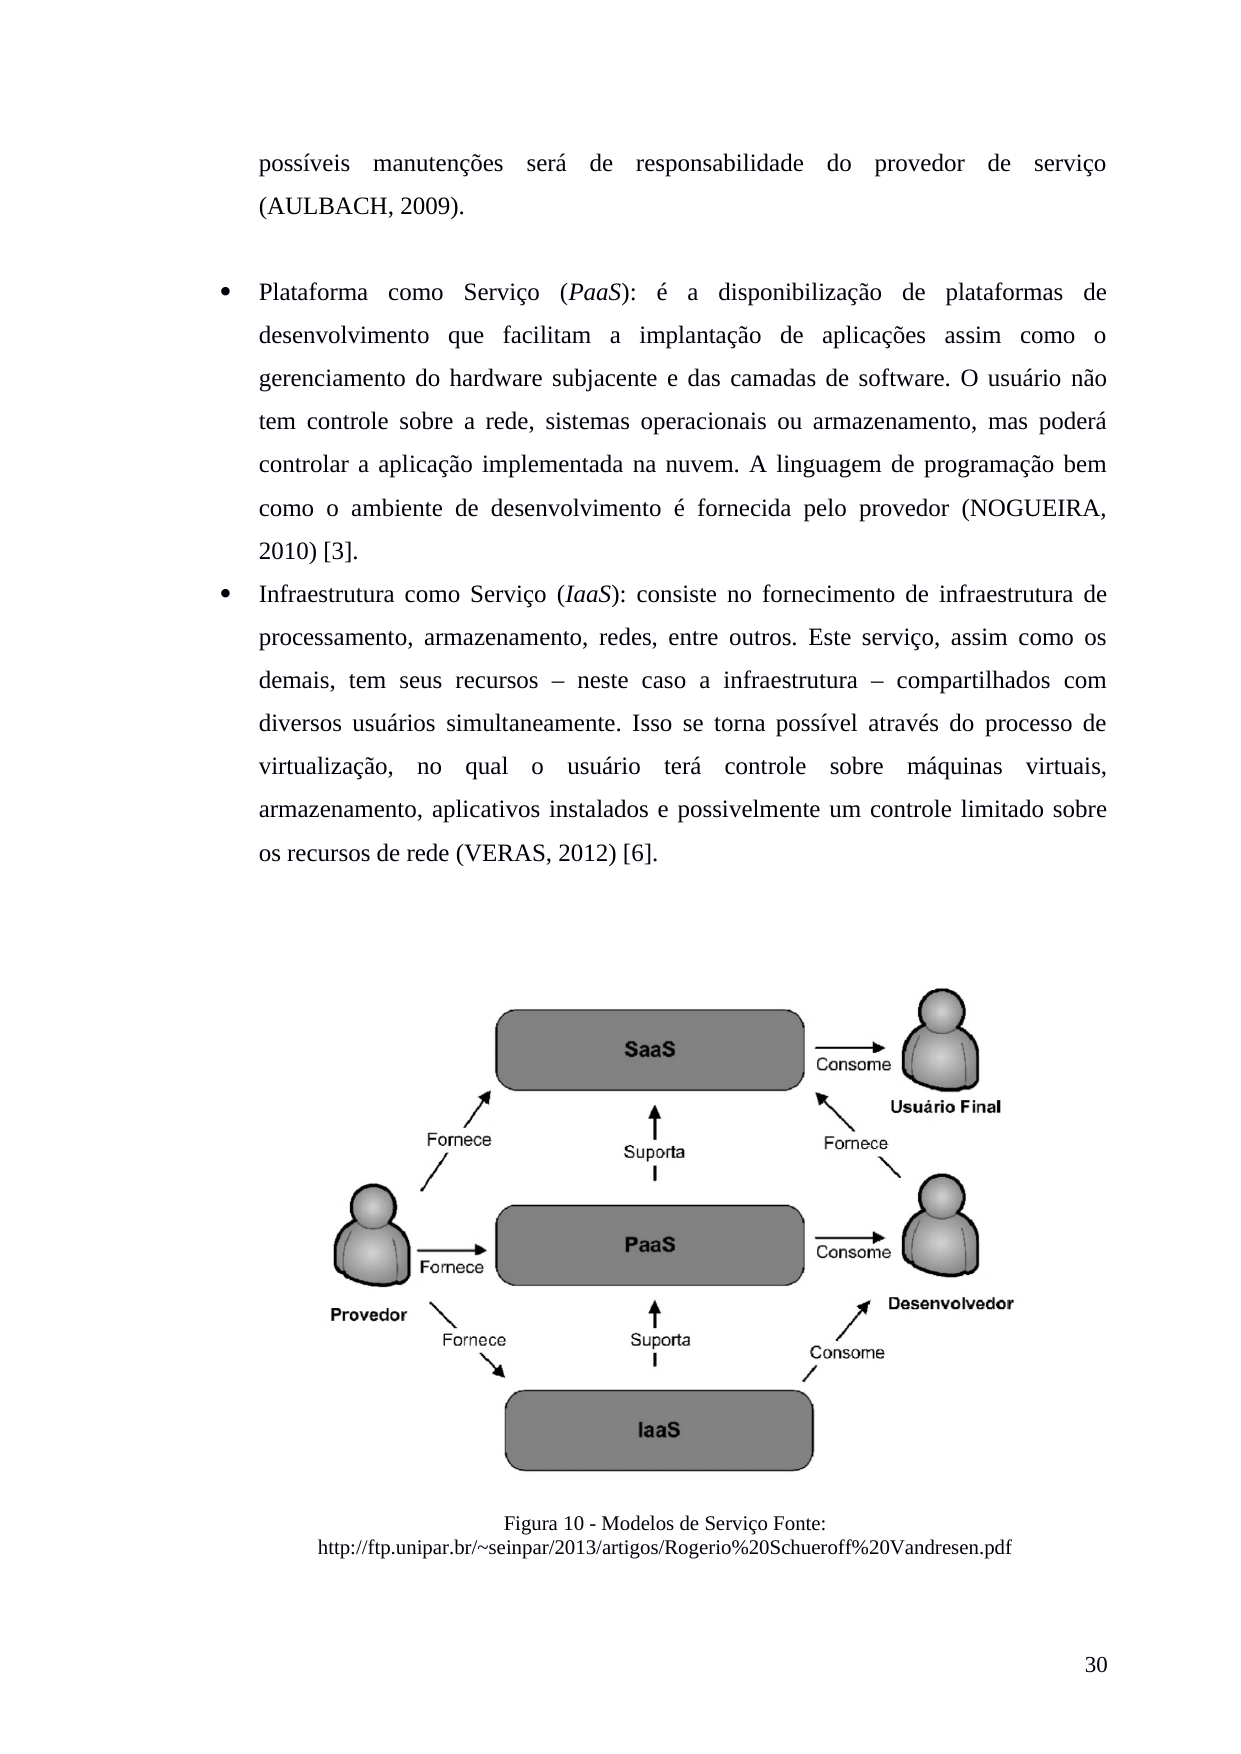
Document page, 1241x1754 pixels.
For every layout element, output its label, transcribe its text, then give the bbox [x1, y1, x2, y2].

list Infraestrutura como Serviço (IaaS): consiste no fornecimento de infraestrutura de processamento, armazenamento, redes, entre outros. Este serviço, assim como os demais, tem seus recursos – neste caso a infraestrutura – compartilhados com diversos usuários simultaneamente. Isso se torna possível através do processo de virtualização, no qual o usuário terá controle sobre máquinas virtuais, armazenamento, aplicativos instalados e possivelmente um controle limitado sobre os recursos de rede (VERAS, 2012) [6]. [221, 579, 1107, 866]
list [221, 148, 1107, 219]
list Plataforma como Serviço (PaaS): é a disponibilização de plataformas de desenvolvimento que facilitam a implantação de aplicações assim como o gerenciamento do hardware subjacente e das camadas de software. O usuário não tem controle sobre a rede, sistemas operacionais ou armazenamento, mas poderá controlar a aplicação implementada na nuvem. A linguagem de programação bem como o ambiente de desenvolvimento é fornecida pelo provedor (NOGUEIRA, 2010) [3]. [221, 277, 1107, 564]
picture [308, 984, 1022, 1499]
